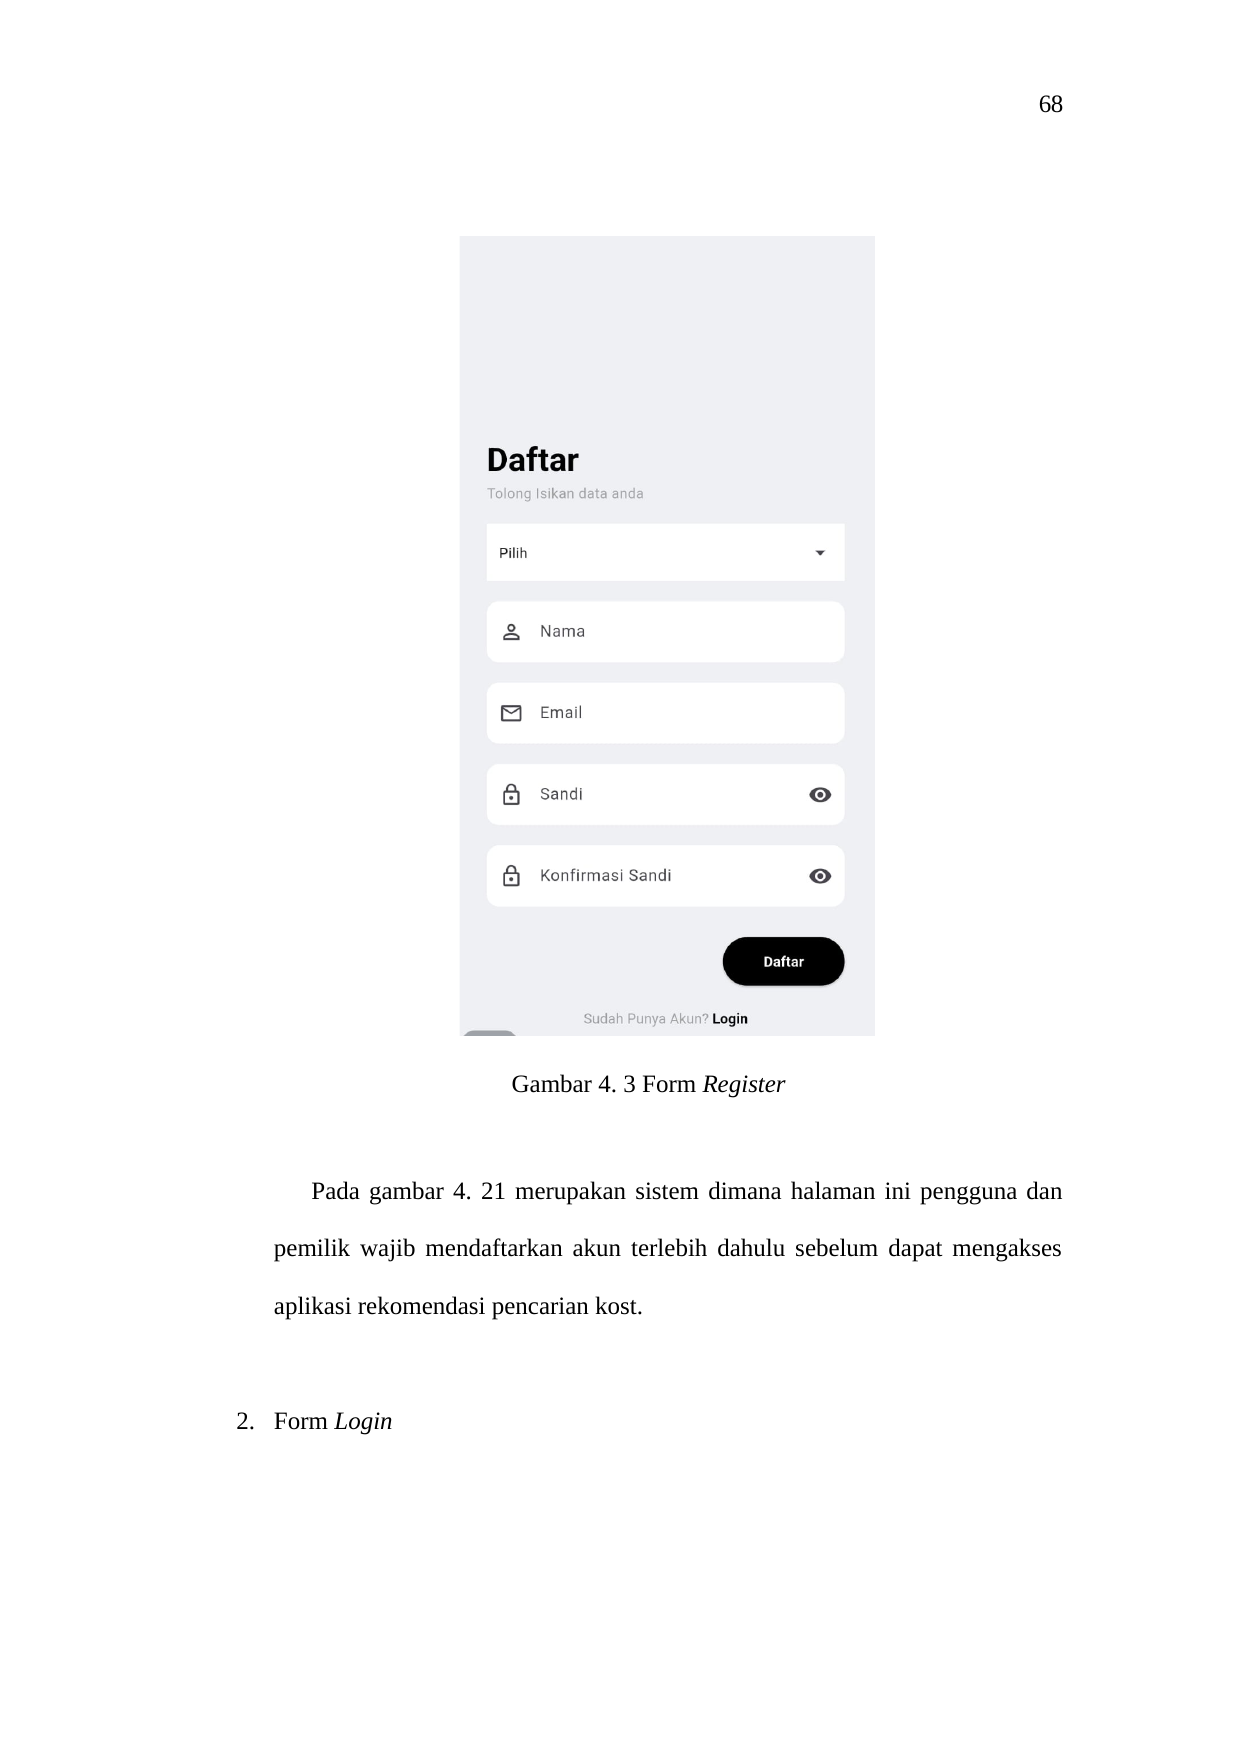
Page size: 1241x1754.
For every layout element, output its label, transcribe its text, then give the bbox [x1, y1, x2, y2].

picture [459, 236, 875, 1036]
list Form Login [236, 1406, 1063, 1435]
list Pada gambar 4. 21 merupakan sistem dimana halaman ini pengguna dan pemilik wajib mendaftarkan akun terlebih dahulu sebelum dapat mengakses aplikasi rekomendasi pencarian kost. [274, 1176, 1063, 1320]
text Gambar 4. 3 Form Register [236, 1069, 1063, 1098]
